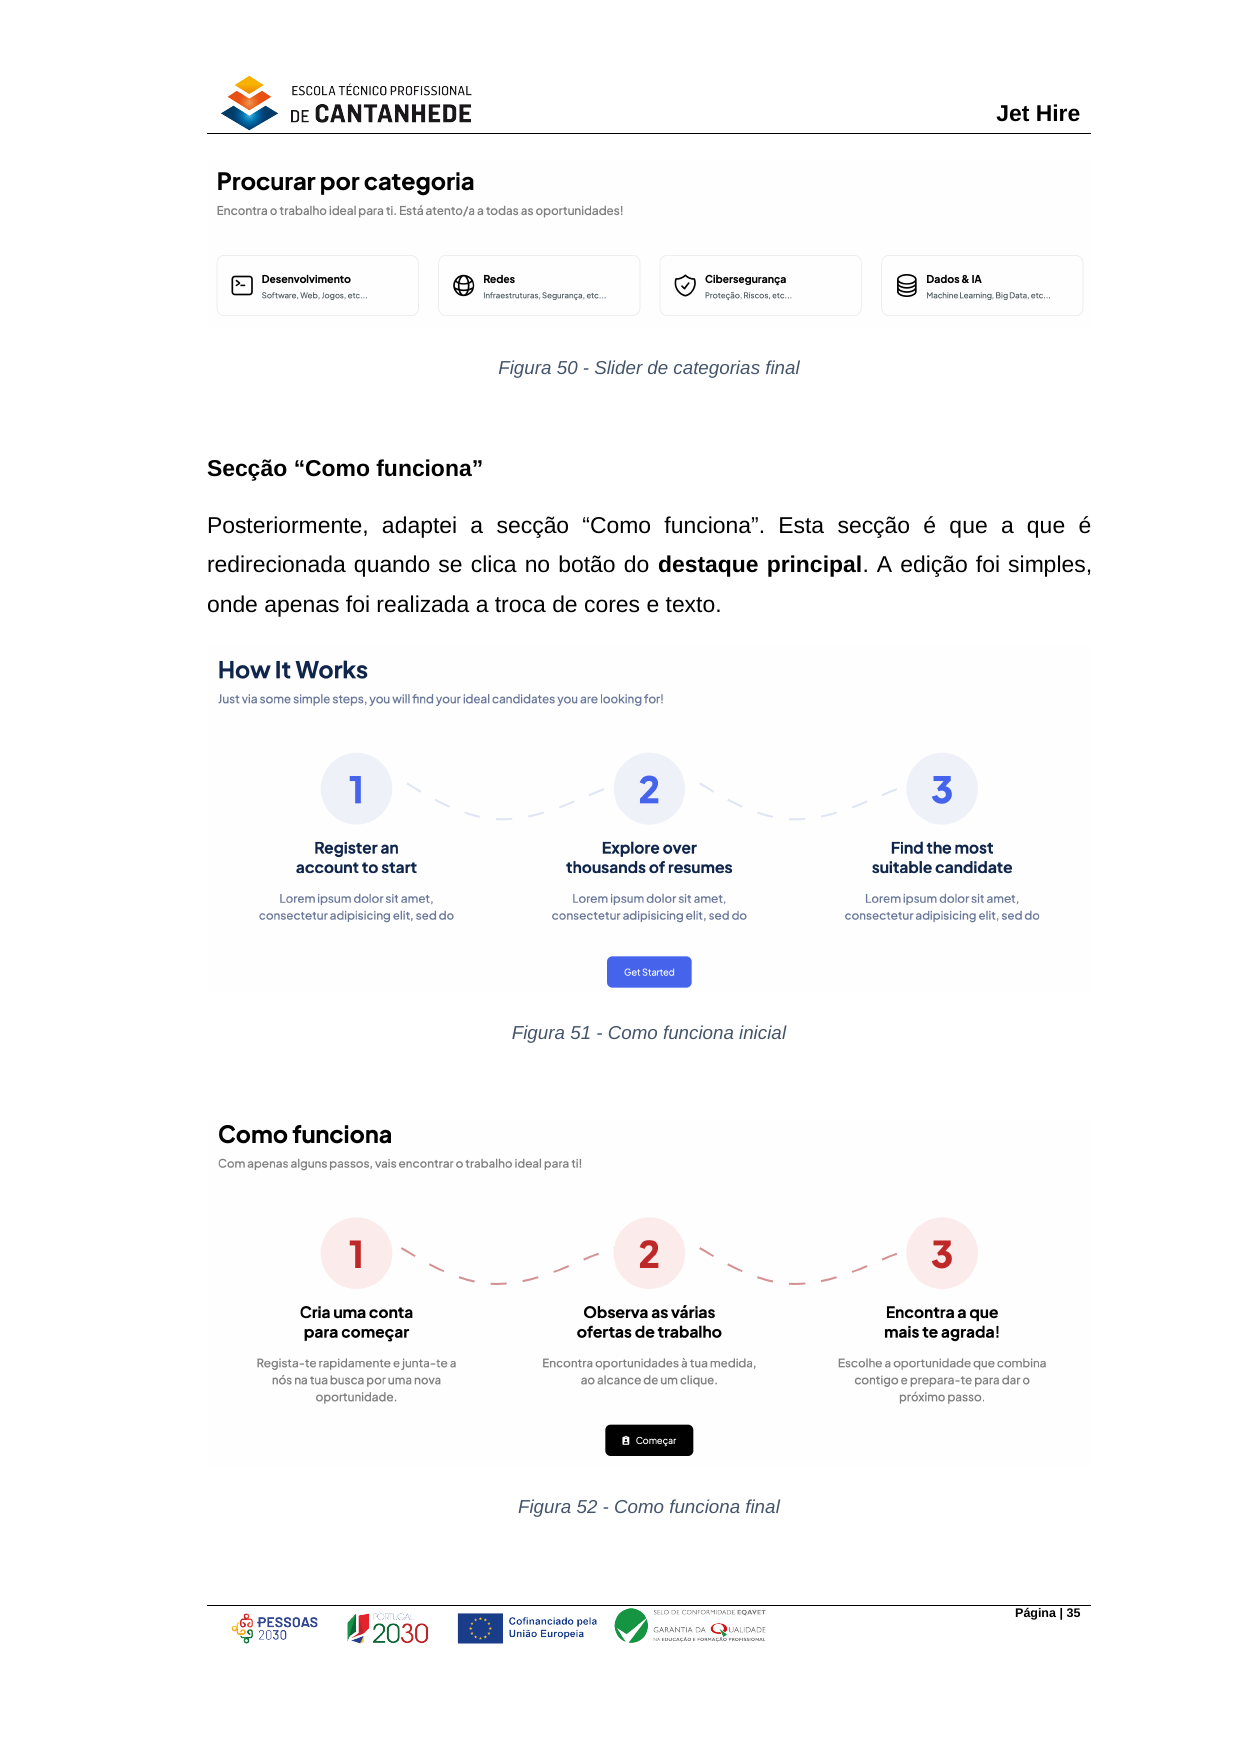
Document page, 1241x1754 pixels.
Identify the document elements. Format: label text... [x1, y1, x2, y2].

picture [206, 646, 1093, 993]
picture [206, 160, 1093, 327]
picture [218, 1606, 608, 1654]
text Secção “Como funciona” [207, 455, 1092, 482]
picture [206, 1120, 1093, 1467]
picture [218, 73, 475, 133]
picture [614, 1608, 766, 1643]
text Posteriormente, adaptei a secção “Como funciona”. Esta secção é que a que é redirecionada quando se clica no botão do destaque principal. A edição foi simples, onde apenas foi realizada a troca de cores e texto. [207, 512, 1092, 617]
